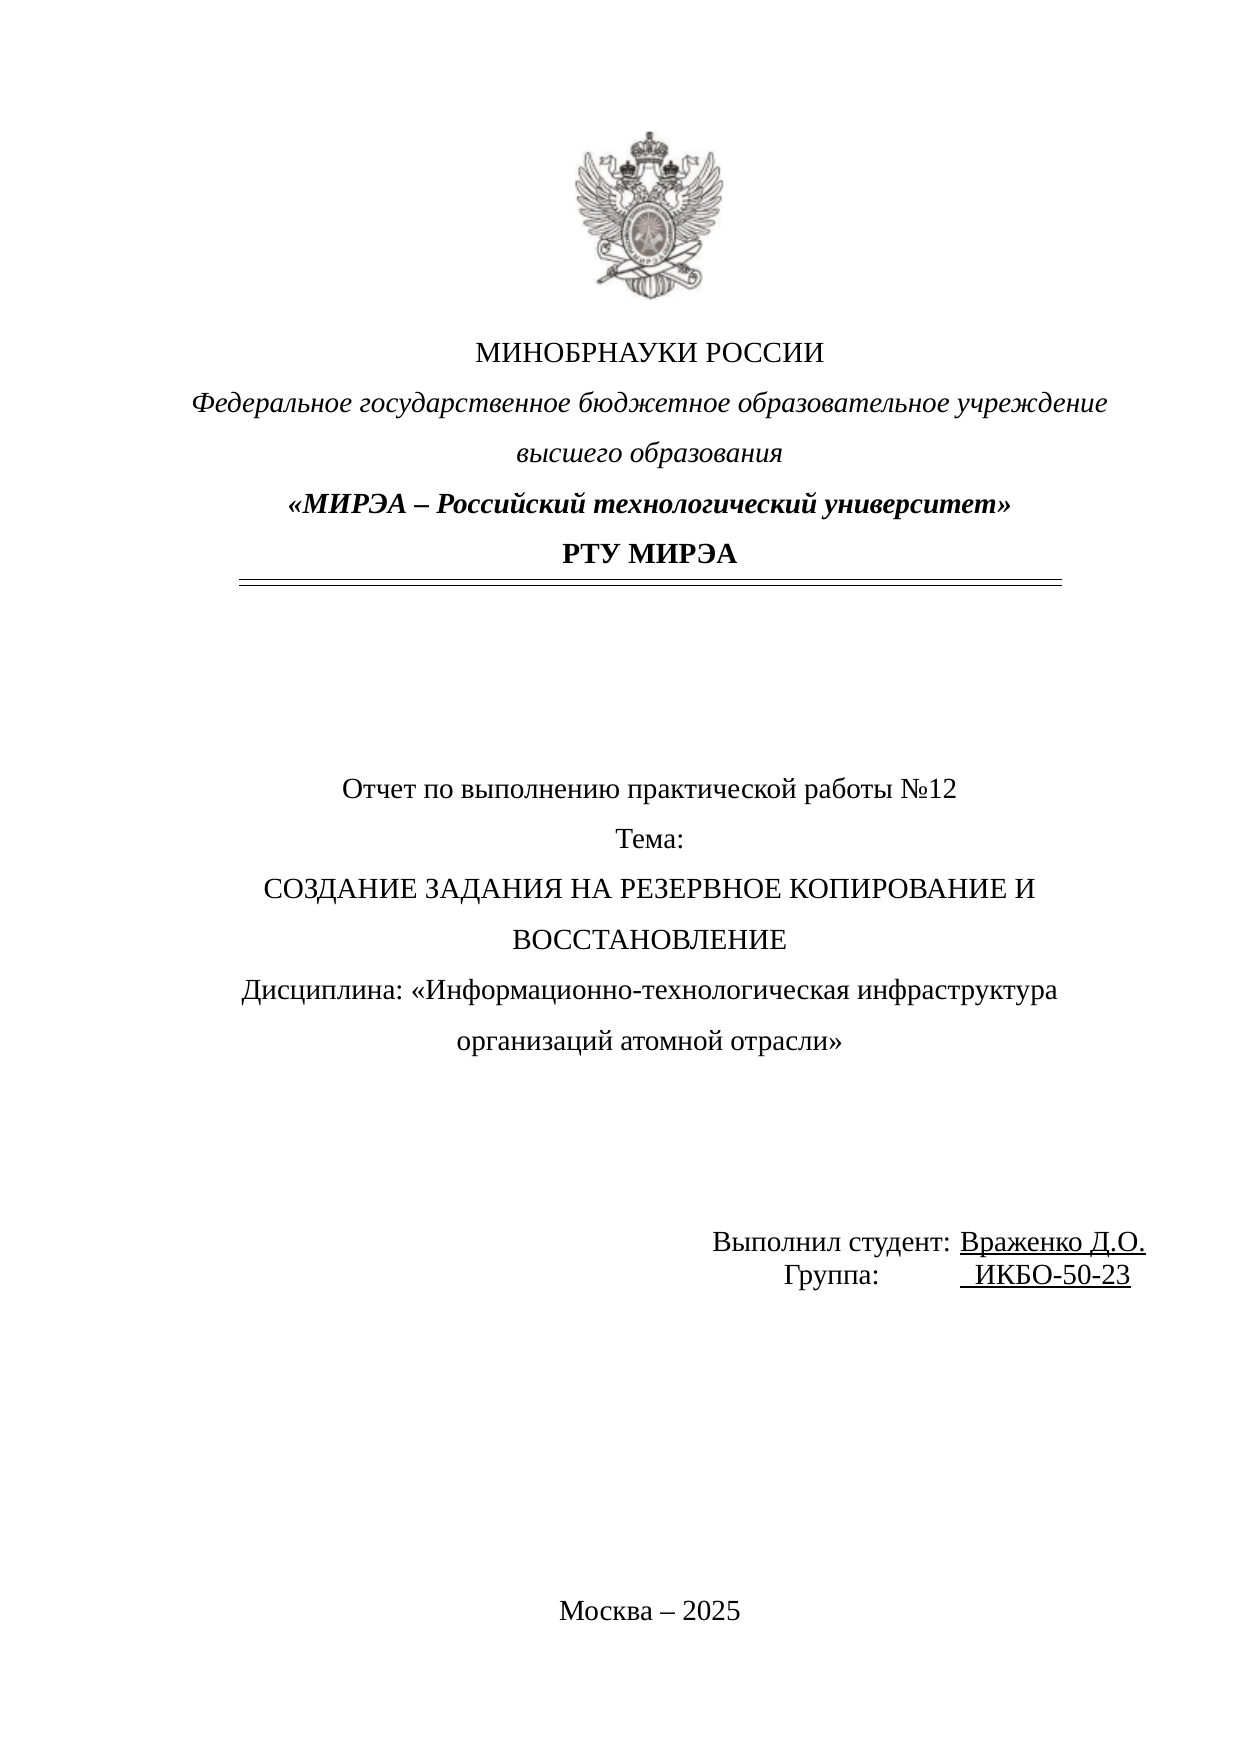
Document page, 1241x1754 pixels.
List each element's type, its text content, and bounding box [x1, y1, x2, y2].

text Федеральное государственное бюджетное образовательное учреждение [148, 385, 1152, 419]
picture [549, 118, 750, 319]
table_cell Группа: [703, 1258, 960, 1291]
table_cell ИКБО-50-23 [960, 1258, 1152, 1291]
text МИНОБРНАУКИ РОССИИ [148, 118, 1152, 368]
text организаций атомной отрасли» [148, 1023, 1152, 1056]
text Отчет по выполнению практической работы №12 [148, 771, 1152, 804]
table_header Враженко Д.О. [960, 1224, 1152, 1257]
text Москва – 2025 [148, 1593, 1152, 1626]
text Тема: [148, 821, 1152, 855]
text СОЗДАНИЕ ЗАДАНИЯ НА РЕЗЕРВНОЕ КОПИРОВАНИЕ И ВОССТАНОВЛЕНИЕ [148, 872, 1152, 956]
text РТУ МИРЭА [148, 536, 1152, 570]
text Дисциплина: «Информационно-технологическая инфраструктура [148, 972, 1152, 1006]
text высшего образования [148, 436, 1152, 469]
table_header Выполнил студент: [703, 1224, 960, 1257]
text «МИРЭА – Российский технологический университет» [148, 486, 1152, 519]
